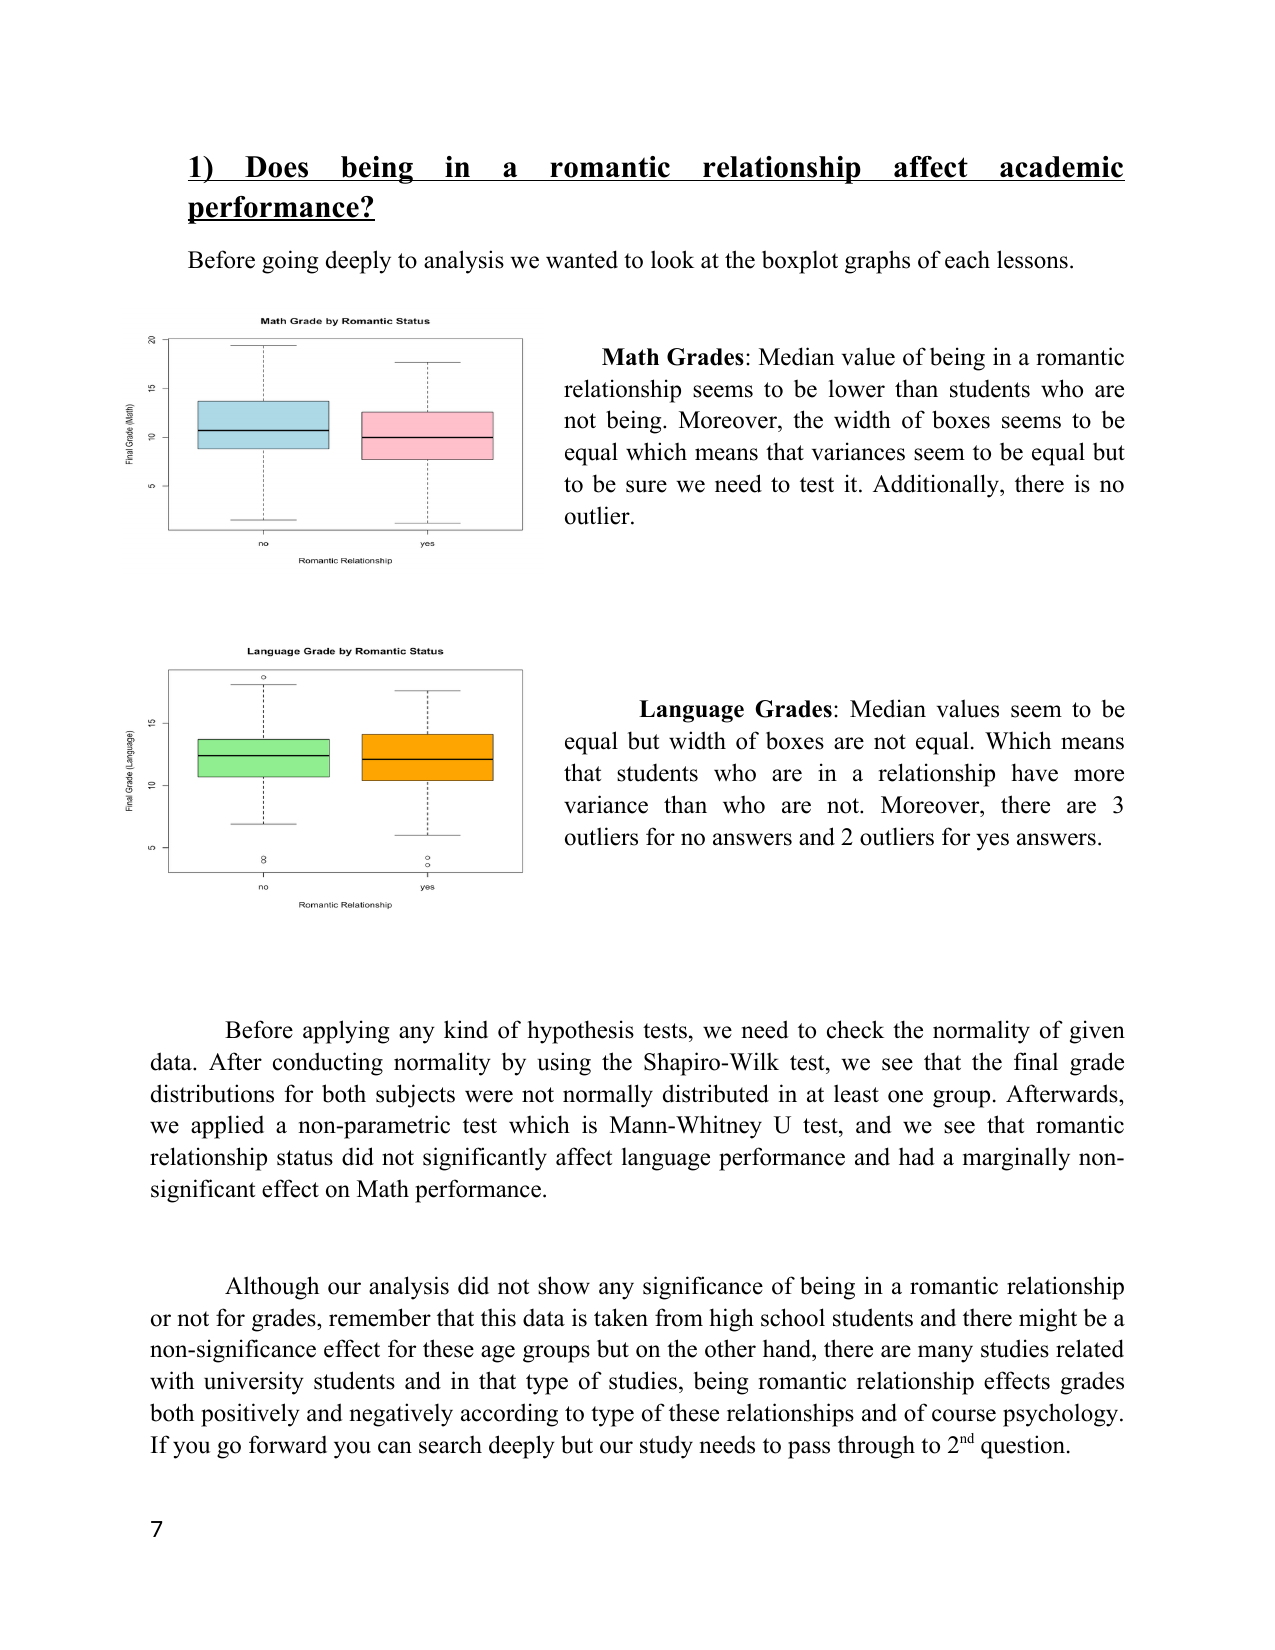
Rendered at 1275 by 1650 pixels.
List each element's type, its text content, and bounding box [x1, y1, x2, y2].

text Language Grades: Median values seem to be equal but width of boxes are not equal. Which means that students who are in a relationship have more variance than who are not. Moreover, there are 3 outliers for no answers and 2 outliers for yes answers. [546, 696, 1125, 850]
picture [122, 303, 546, 574]
text 1) Does being in a romantic relationship affect academic performance? [187, 150, 1125, 180]
text 1) Does being in a romantic relationship affect academic performance? [187, 181, 1125, 224]
text Before going deeply to analysis we wanted to look at the boxplot graphs of each lessons. [187, 246, 1125, 274]
text Although our analysis did not show any significance of being in a romantic relationship or not for grades, remember that this data is taken from high school students and there might be a non-significance effect for these age groups but on the other hand, there are many studies related with university students and in that type of studies, being romantic relationship effects grades both positively and negatively according to type of these relationships and of course psychology. If you go forward you can search deeply but our study needs to pass through to 2nd question. [150, 1272, 1125, 1459]
picture [122, 632, 546, 919]
text Math Grades: Median value of being in a romantic relationship seems to be lower than students who are not being. Moreover, the width of boxes seems to be equal which means that variances seem to be equal but to be sure we need to test it. Additionally, there is no outlier. [546, 343, 1125, 529]
text Before applying any kind of hypothesis tests, we need to check the normality of given data. After conducting normality by using the Shapiro-Wilk test, we see that the final grade distributions for both subjects were not normally distributed in at least one group. Afterwards, we applied a non-parametric test which is Mann-Whitney U test, and we see that romantic relationship status did not significantly affect language performance and had a marginally non-significant effect on Math performance. [150, 1016, 1125, 1203]
